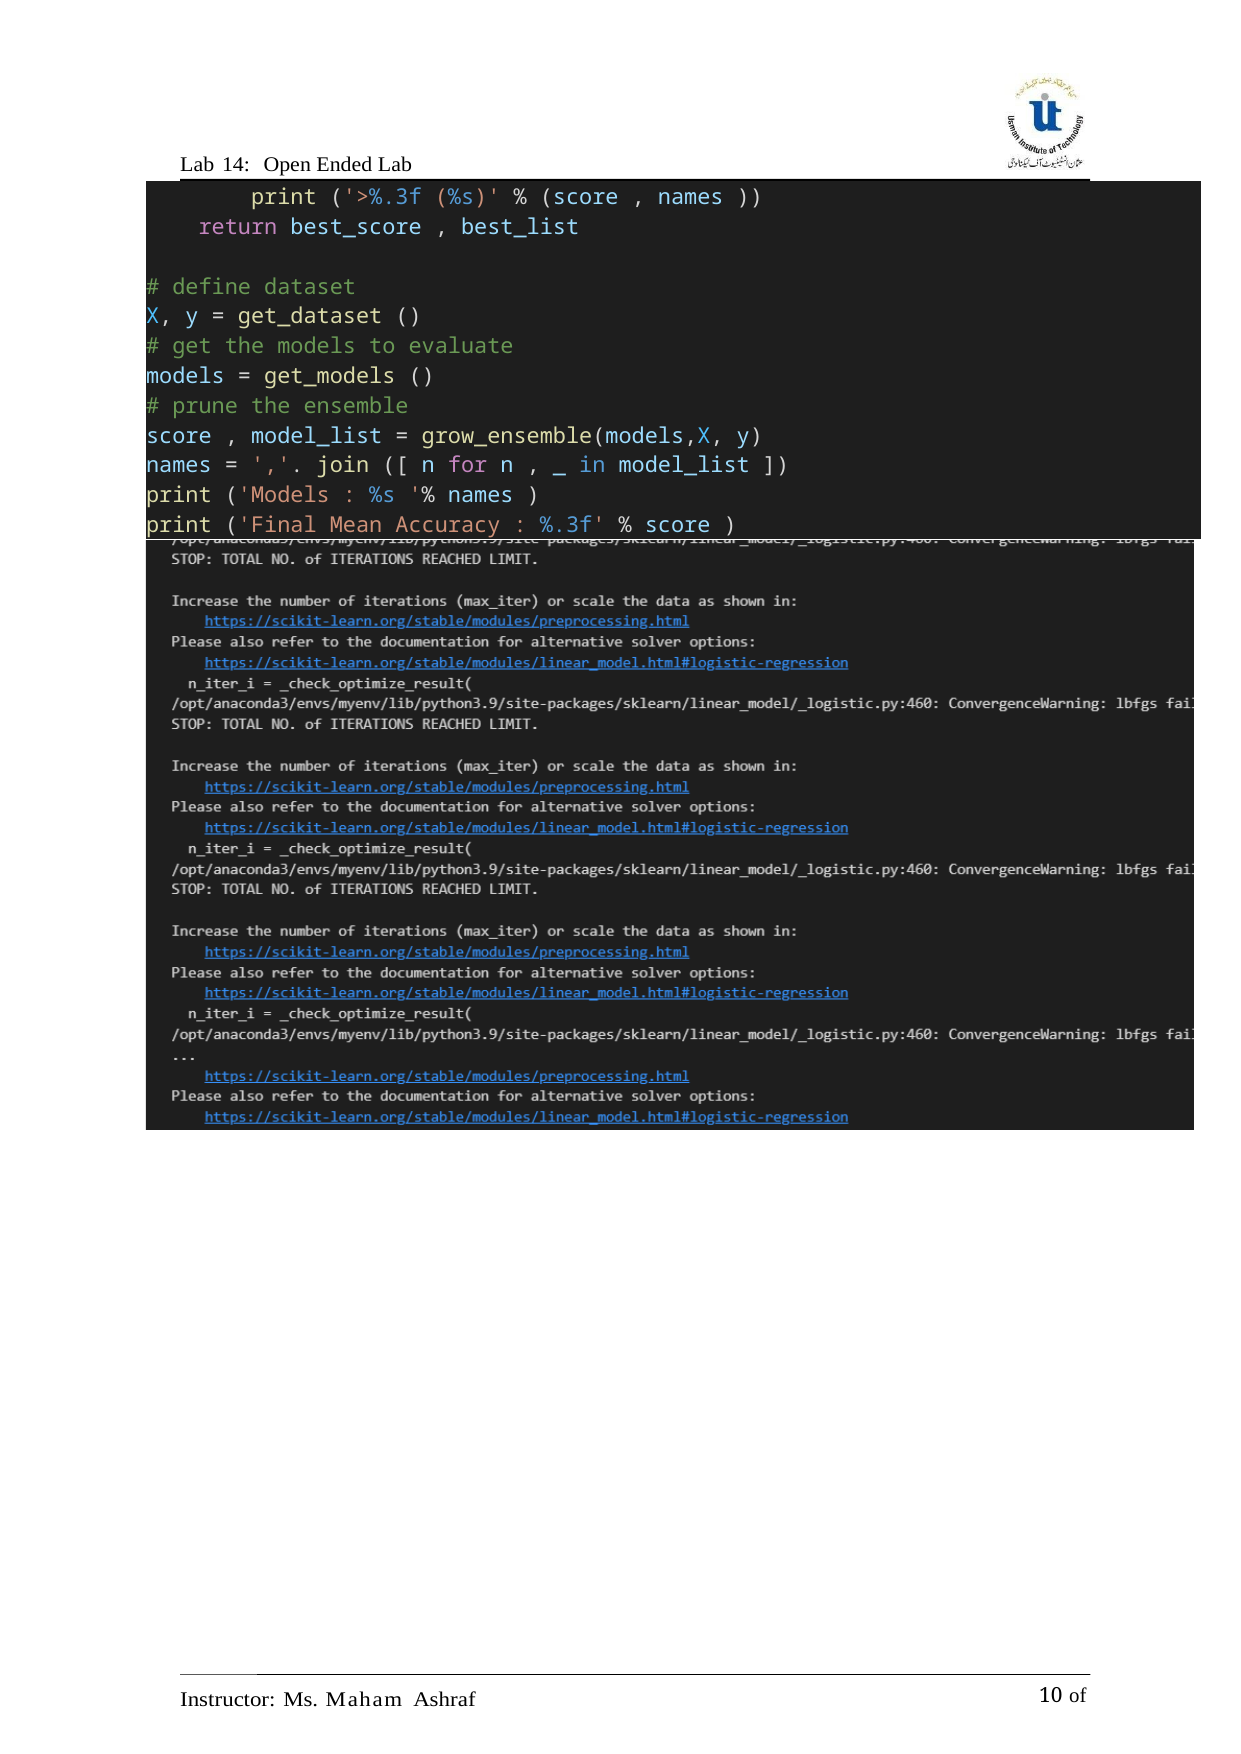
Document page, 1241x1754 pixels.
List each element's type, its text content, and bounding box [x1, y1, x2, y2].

picture [1004, 73, 1085, 170]
text score , model_list = grow_ensemble(models,X, y) [146, 419, 1201, 449]
text # get the models to evaluate [146, 330, 1201, 360]
picture [145, 540, 1194, 1130]
text print ('Final Mean Accuracy : %.3f' % score ) [146, 509, 1201, 539]
text print ('Models : %s '% names ) [146, 479, 1201, 509]
text # prune the ensemble [146, 390, 1201, 419]
text return best_score , best_list [146, 211, 1201, 241]
text names = ','. join ([ n for n , _ in model_list ]) [146, 449, 1201, 479]
text X, y = get_dataset () [146, 300, 1201, 330]
text # define dataset [146, 271, 1201, 300]
text print ('>%.3f (%s)' % (score , names )) [146, 181, 1201, 211]
text models = get_models () [146, 360, 1201, 390]
